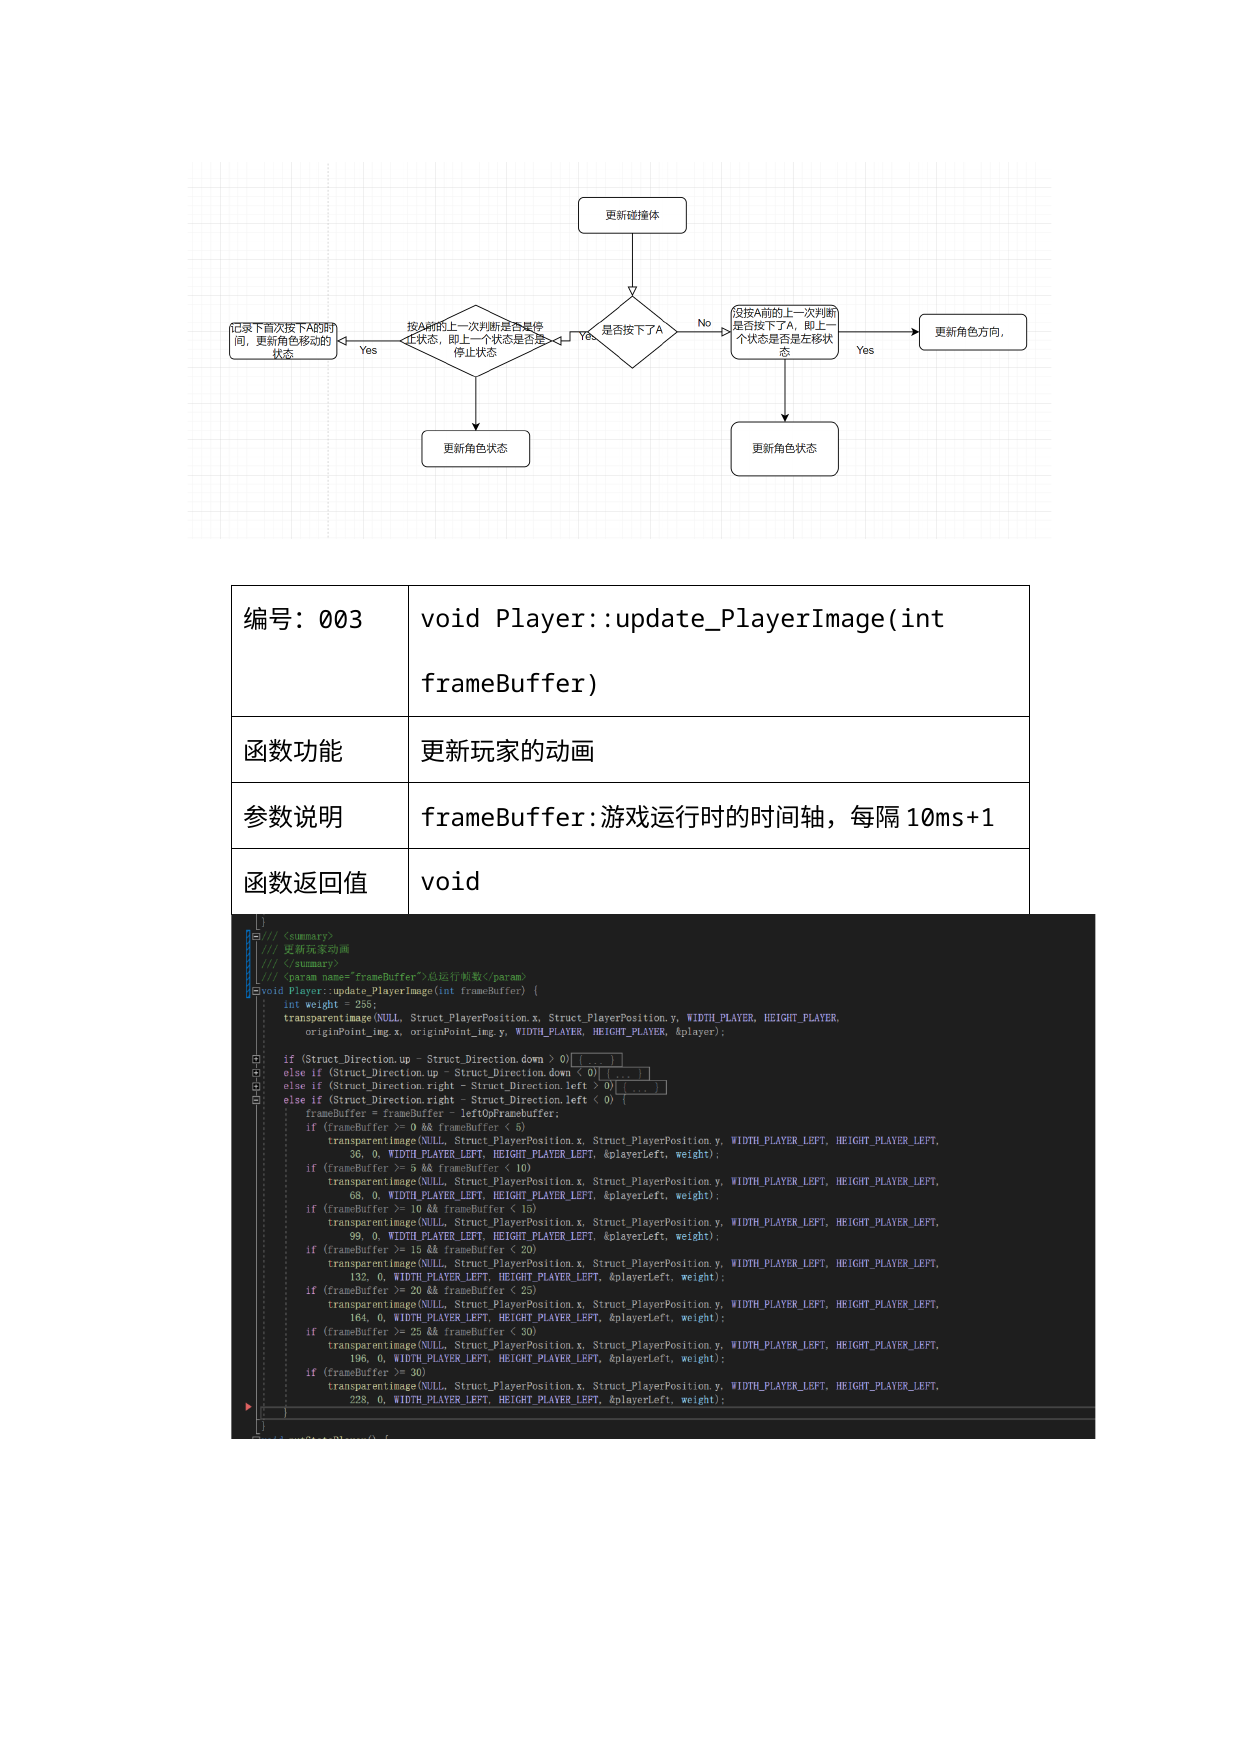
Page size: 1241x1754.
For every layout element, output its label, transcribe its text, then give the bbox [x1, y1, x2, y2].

picture [231, 914, 1096, 1439]
table_cell frameBuffer:游戏运行时的时间轴，每隔10ms+1 [409, 783, 1029, 848]
table_cell 函数功能 [232, 717, 408, 782]
table_cell 参数说明 [232, 783, 408, 848]
table_header void Player::update_PlayerImage(int frameBuffer) [409, 586, 1029, 716]
table_cell 更新玩家的动画 [409, 717, 1029, 782]
table_cell 函数返回值 [232, 849, 408, 914]
table_cell void [409, 849, 1029, 914]
table_header 编号：003 [232, 586, 408, 716]
picture [187, 162, 1052, 539]
